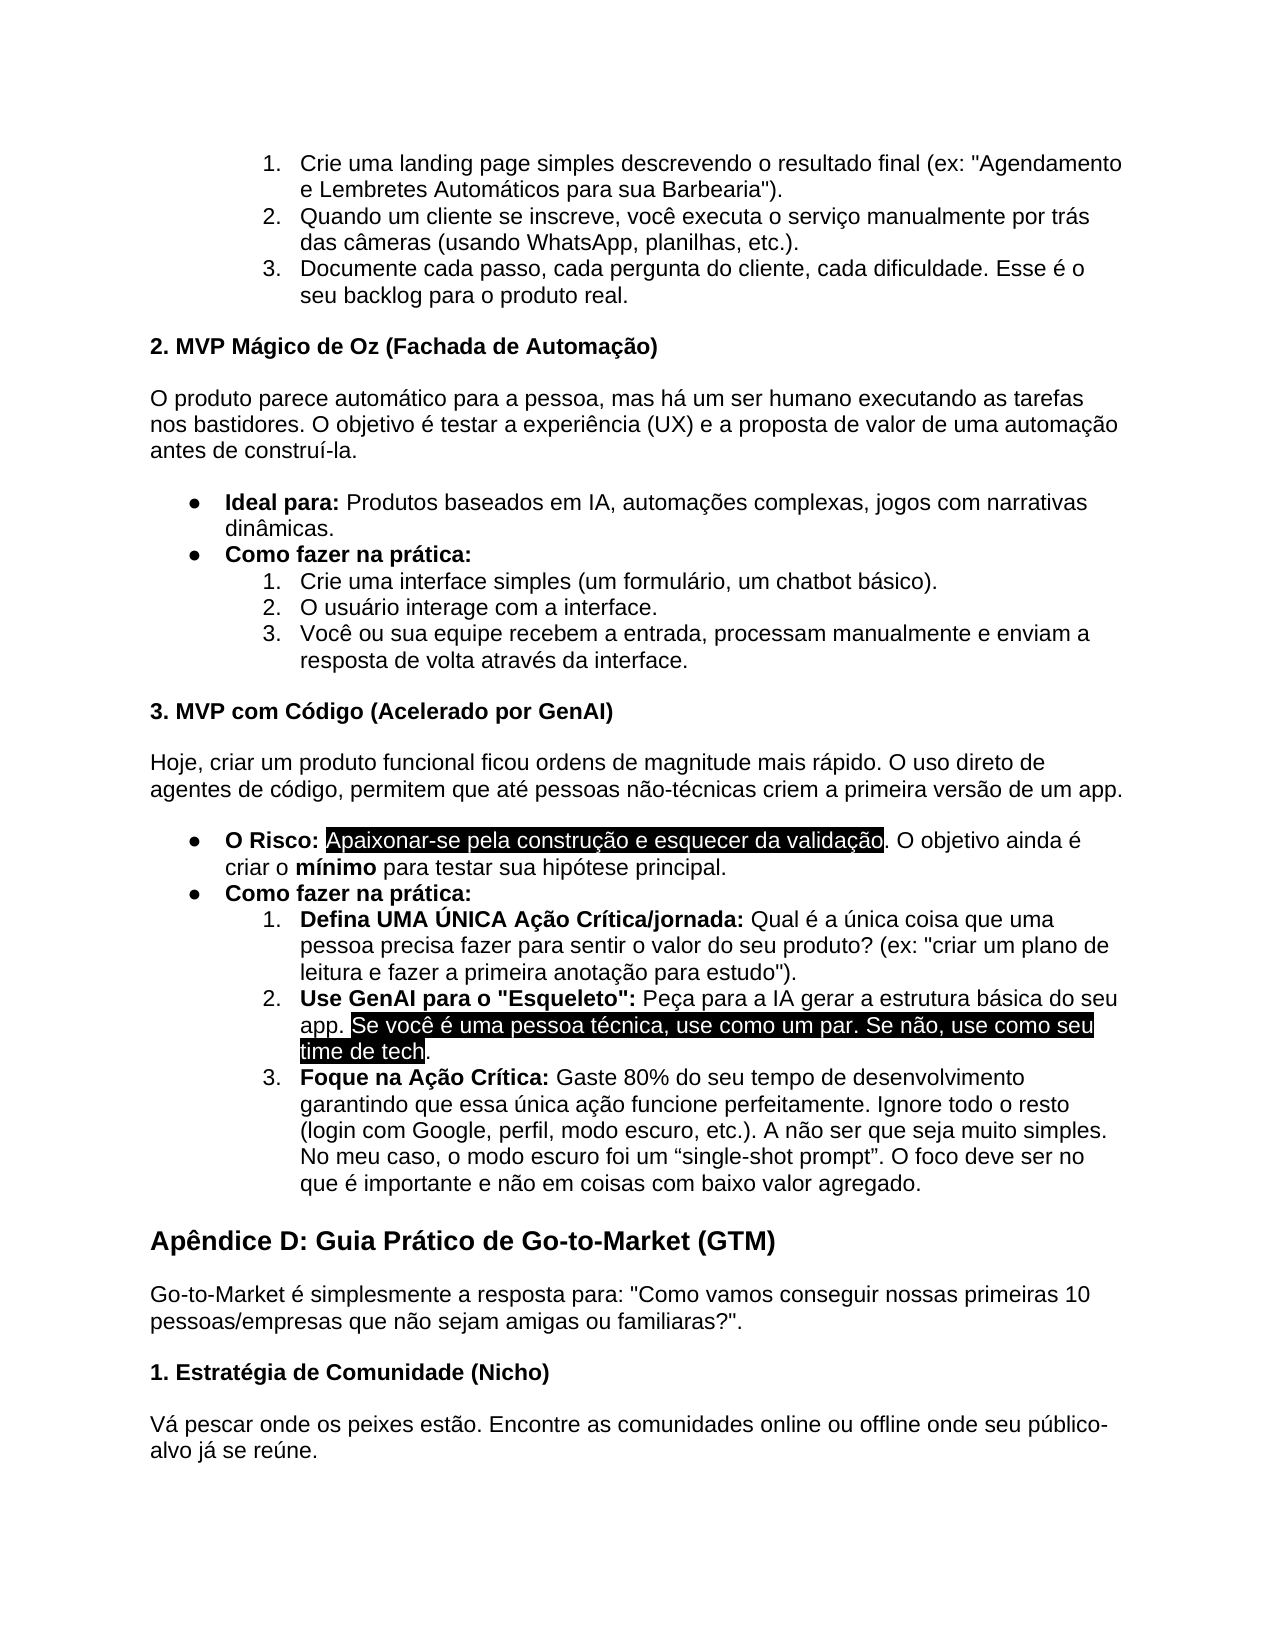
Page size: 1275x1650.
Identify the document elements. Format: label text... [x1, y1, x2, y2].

text Hoje, criar um produto funcional ficou ordens de magnitude mais rápido. O uso direto de agentes de código, permitem que até pessoas não-técnicas criem a primeira versão de um app. [150, 749, 1125, 802]
list Documente cada passo, cada pergunta do cliente, cada dificuldade. Esse é o seu backlog para o produto real. [262, 255, 1125, 308]
list Ideal para: Produtos baseados em IA, automações complexas, jogos com narrativas dinâmicas. [187, 488, 1125, 541]
subtitle Apêndice D: Guia Prático de Go-to-Market (GTM) [150, 1225, 1125, 1256]
list Foque na Ação Crítica: Gaste 80% do seu tempo de desenvolvimento garantindo que essa única ação funcione perfeitamente. Ignore todo o resto (login com Google, perfil, modo escuro, etc.). A não ser que seja muito simples. No meu caso, o modo escuro foi um “single-shot prompt”. O foco deve ser no que é importante e não em coisas com baixo valor agregado. [262, 1064, 1125, 1196]
list Use GenAI para o "Esqueleto": Peça para a IA gerar a estrutura básica do seu app. Se você é uma pessoa técnica, use como um par. Se não, use como seu time de tech. [262, 985, 1125, 1064]
list Como fazer na prática: [187, 880, 1125, 906]
subtitle 1. Estratégia de Comunidade (Nicho) [150, 1359, 1125, 1386]
list O usuário interage com a interface. [262, 594, 1125, 620]
list Você ou sua equipe recebem a entrada, processam manualmente e enviam a resposta de volta através da interface. [262, 620, 1125, 673]
text Vá pescar onde os peixes estão. Encontre as comunidades online ou offline onde seu público-alvo já se reúne. [150, 1411, 1125, 1463]
list O Risco: Apaixonar-se pela construção e esquecer da validação. O objetivo ainda é criar o mínimo para testar sua hipótese principal. [187, 827, 1125, 880]
subtitle 2. MVP Mágico de Oz (Fachada de Automação) [150, 333, 1125, 359]
subtitle 3. MVP com Código (Acelerado por GenAI) [150, 698, 1125, 724]
list Defina UMA ÚNICA Ação Crítica/jornada: Qual é a única coisa que uma pessoa precisa fazer para sentir o valor do seu produto? (ex: "criar um plano de leitura e fazer a primeira anotação para estudo"). [262, 906, 1125, 985]
list Crie uma interface simples (um formulário, um chatbot básico). [262, 568, 1125, 594]
list Como fazer na prática: [187, 541, 1125, 568]
list Quando um cliente se inscreve, você executa o serviço manualmente por trás das câmeras (usando WhatsApp, planilhas, etc.). [262, 203, 1125, 255]
text O produto parece automático para a pessoa, mas há um ser humano executando as tarefas nos bastidores. O objetivo é testar a experiência (UX) e a proposta de valor de uma automação antes de construí-la. [150, 384, 1125, 463]
list Crie uma landing page simples descrevendo o resultado final (ex: "Agendamento e Lembretes Automáticos para sua Barbearia"). [262, 150, 1125, 203]
text Go-to-Market é simplesmente a resposta para: "Como vamos conseguir nossas primeiras 10 pessoas/empresas que não sejam amigas ou familiaras?". [150, 1281, 1125, 1334]
